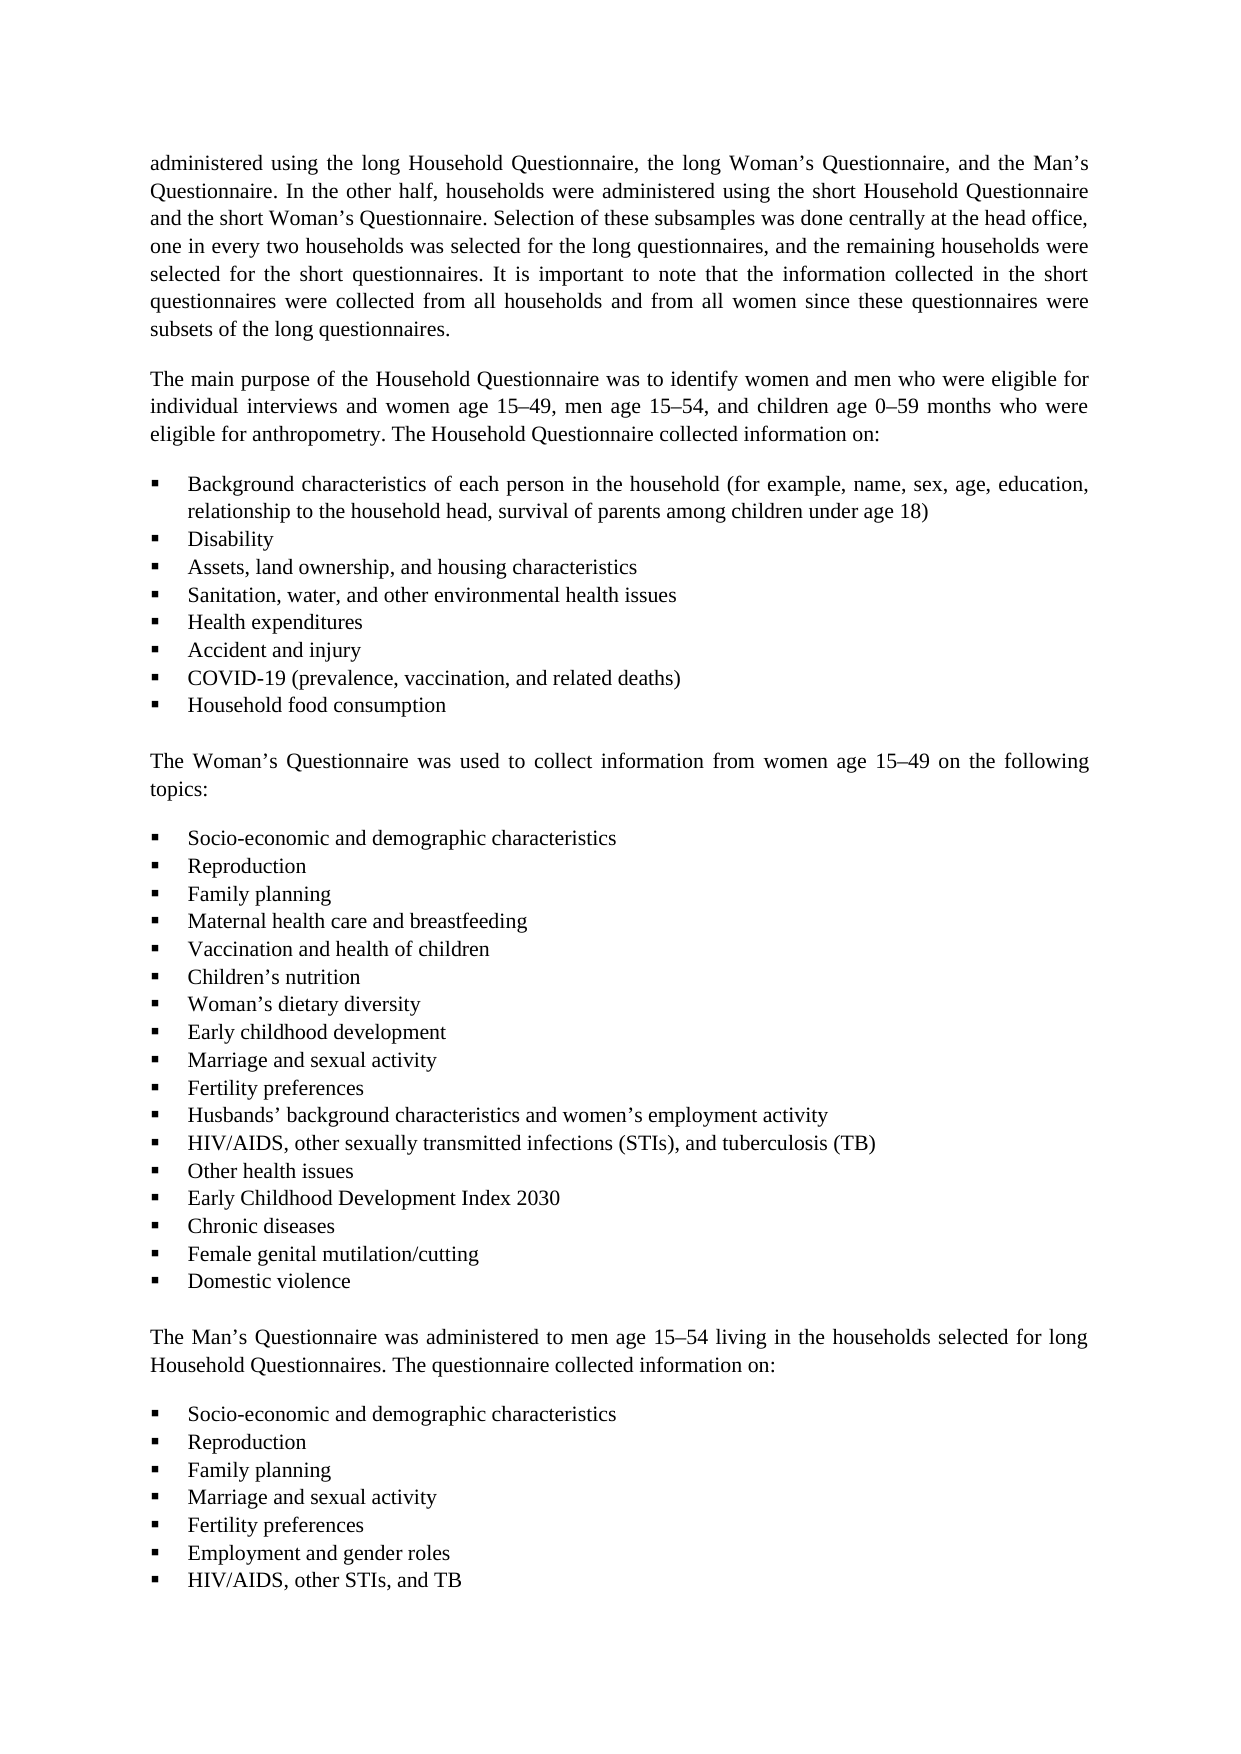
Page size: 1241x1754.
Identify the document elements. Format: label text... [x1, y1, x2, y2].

list Marriage and sexual activity [150, 1484, 1090, 1509]
list Background characteristics of each person in the household (for example, name, sex, age, education, relationship to the household head, survival of parents among children under age 18) [150, 471, 1090, 524]
list Children’s nutrition [150, 964, 1090, 989]
list Household food consumption [150, 692, 1090, 718]
list Maternal health care and breastfeeding [150, 908, 1090, 933]
list Health expenditures [150, 609, 1090, 634]
list Early childhood development [150, 1019, 1090, 1044]
list Socio-economic and demographic characteristics [150, 1401, 1090, 1426]
list HIV/AIDS, other sexually transmitted infections (STIs), and tuberculosis (TB) [150, 1130, 1090, 1155]
text The Man’s Questionnaire was administered to men age 15–54 living in the households selected for long Household Questionnaires. The questionnaire collected information on: [150, 1324, 1090, 1377]
list Chronic diseases [150, 1213, 1090, 1238]
list COVID-19 (prevalence, vaccination, and related deaths) [150, 665, 1090, 690]
list Husbands’ background characteristics and women’s employment activity [150, 1102, 1090, 1127]
list Reproduction [150, 853, 1090, 878]
list Assets, land ownership, and housing characteristics [150, 554, 1090, 579]
list Vaccination and health of children [150, 936, 1090, 961]
text The Woman’s Questionnaire was used to collect information from women age 15–49 on the following topics: [150, 748, 1090, 801]
list Family planning [150, 1457, 1090, 1482]
list Employment and gender roles [150, 1540, 1090, 1565]
list Sanitation, water, and other environmental health issues [150, 582, 1090, 607]
list Marriage and sexual activity [150, 1047, 1090, 1072]
list Accident and injury [150, 637, 1090, 662]
list Other health issues [150, 1158, 1090, 1183]
list Domestic violence [150, 1268, 1090, 1294]
list Woman’s dietary diversity [150, 991, 1090, 1017]
list Reproduction [150, 1429, 1090, 1454]
list Disability [150, 526, 1090, 551]
list HIV/AIDS, other STIs, and TB [150, 1567, 1090, 1593]
list Socio-economic and demographic characteristics [150, 825, 1090, 850]
text The main purpose of the Household Questionnaire was to identify women and men who were eligible for individual interviews and women age 15–49, men age 15–54, and children age 0–59 months who were eligible for anthropometry. The Household Questionnaire collected information on: [150, 366, 1090, 446]
list Fertility preferences [150, 1074, 1090, 1100]
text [150, 150, 1090, 341]
list Fertility preferences [150, 1512, 1090, 1537]
list Female genital mutilation/cutting [150, 1241, 1090, 1266]
list Early Childhood Development Index 2030 [150, 1185, 1090, 1211]
list Family planning [150, 881, 1090, 906]
